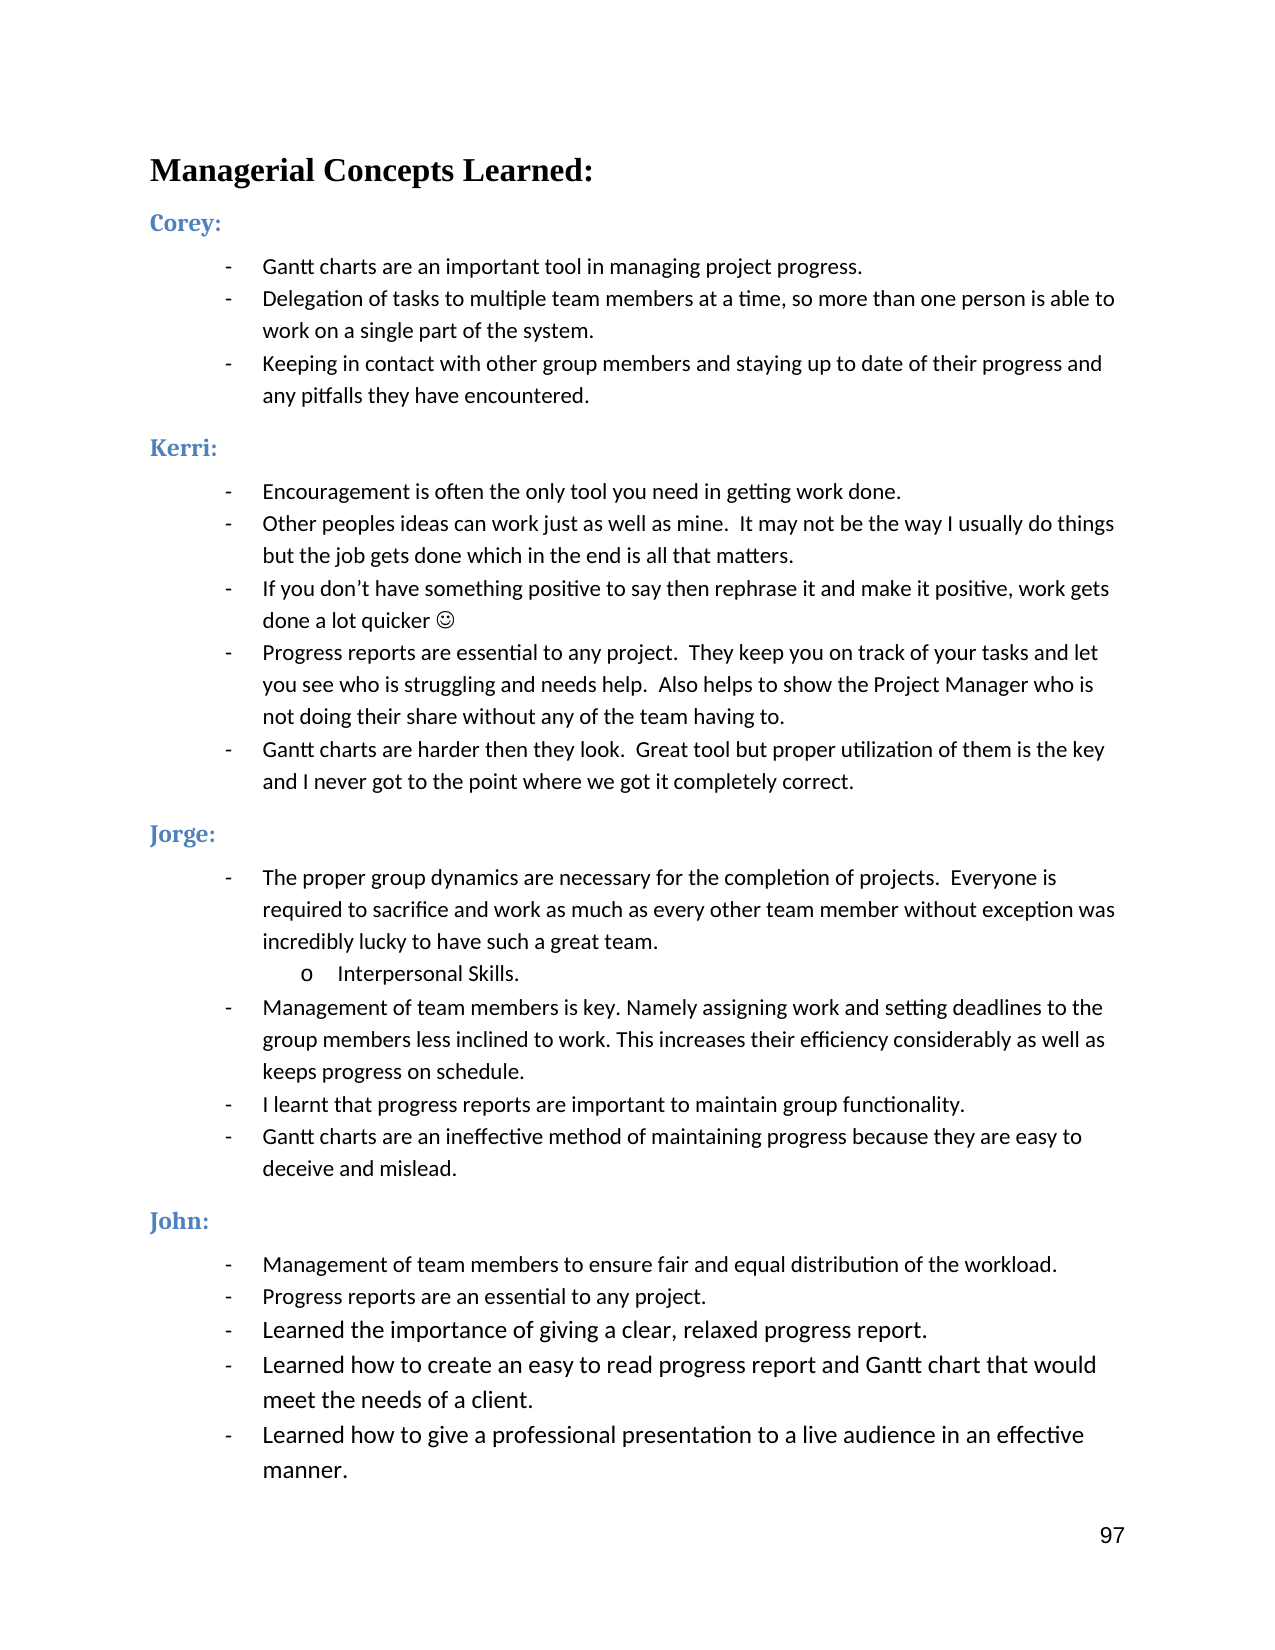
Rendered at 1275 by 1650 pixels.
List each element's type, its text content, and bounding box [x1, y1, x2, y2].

list Interpersonal Skills. [300, 959, 1125, 989]
list Keeping in contact with other group members and staying up to date of their progress and any pitfalls they have encountered. [225, 349, 1125, 409]
list Progress reports are essential to any project. They keep you on track of your tasks and let you see who is struggling and needs help. Also helps to show the Project Manager who is not doing their share without any of the team having to. [225, 638, 1125, 731]
subtitle Kerri: [150, 434, 1125, 463]
subtitle Corey: [150, 209, 1125, 238]
list Learned the importance of giving a clear, relaxed progress report. [225, 1314, 1125, 1345]
list Gantt charts are an important tool in managing project progress. [225, 252, 1125, 280]
subtitle John: [150, 1207, 1125, 1236]
subtitle Jorge: [150, 820, 1125, 849]
list Gantt charts are harder then they look. Great tool but proper utilization of them is the key and I never got to the point where we got it completely correct. [225, 735, 1125, 795]
list The proper group dynamics are necessary for the completion of projects. Everyone is required to sacrifice and work as much as every other team member without exception was incredibly lucky to have such a great team. [225, 863, 1125, 955]
list Delegation of tasks to multiple team members at a time, so more than one person is able to work on a single part of the system. [225, 284, 1125, 345]
list I learnt that progress reports are important to maintain group functionality. [225, 1090, 1125, 1118]
list Other peoples ideas can work just as well as mine. It may not be the way I usually do things but the job gets done which in the end is all that matters. [225, 509, 1125, 569]
subtitle Managerial Concepts Learned: [150, 150, 1125, 188]
list Encouragement is often the only tool you need in getting work done. [225, 477, 1125, 505]
list Gantt charts are an ineffective method of maintaining progress because they are easy to deceive and mislead. [225, 1122, 1125, 1182]
list Management of team members is key. Namely assigning work and setting deadlines to the group members less inclined to work. This increases their efficiency considerably as well as keeps progress on schedule. [225, 993, 1125, 1086]
list If you don’t have something positive to say then rephrase it and make it positive, work gets done a lot quicker [225, 574, 1125, 634]
list Learned how to create an easy to read progress report and Gantt chart that would meet the needs of a client. [225, 1349, 1125, 1415]
list Progress reports are an essential to any project. [225, 1282, 1125, 1310]
list Management of team members to ensure fair and equal distribution of the workload. [225, 1250, 1125, 1278]
list Learned how to give a professional presentation to a live audience in an effective manner. [225, 1419, 1125, 1485]
